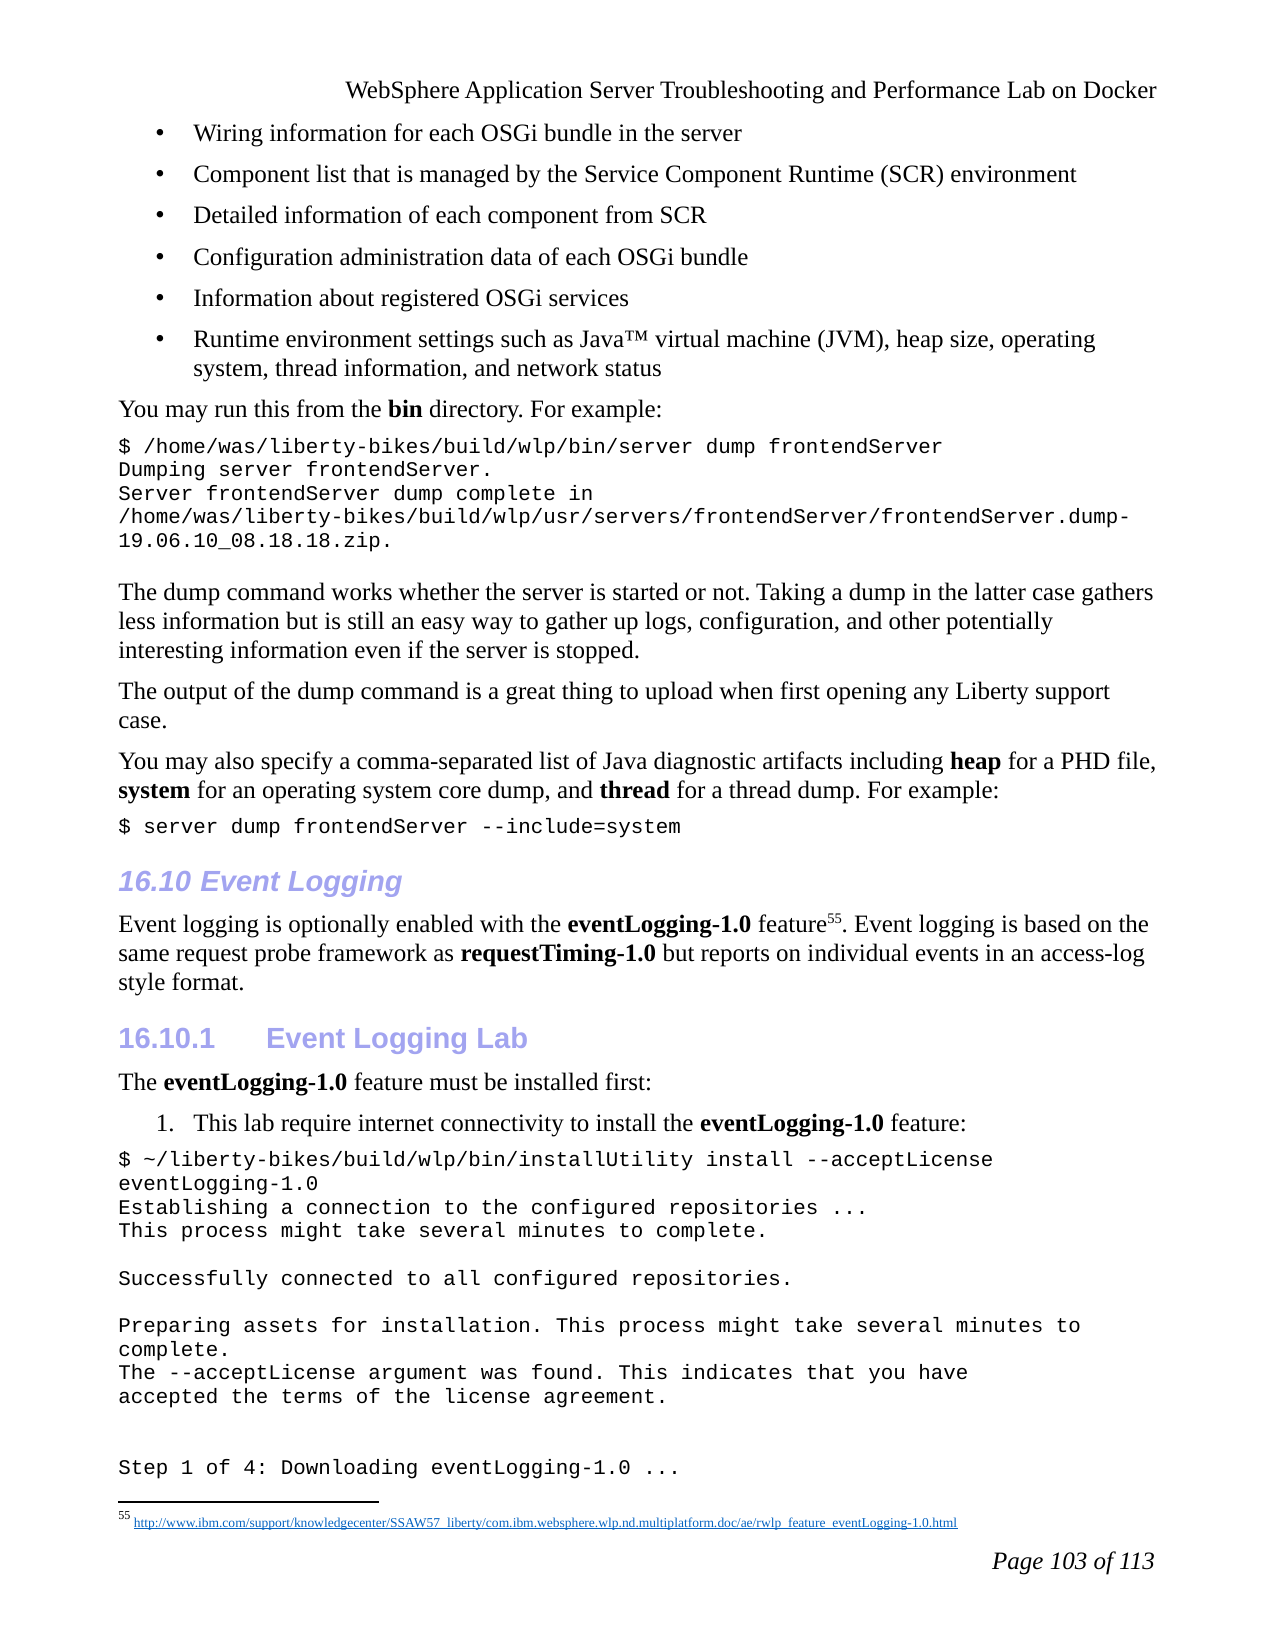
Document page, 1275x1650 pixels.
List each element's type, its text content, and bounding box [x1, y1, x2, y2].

list Configuration administration data of each OSGi bundle [156, 242, 1157, 271]
text The --acceptLicense argument was found. This indicates that you have [118, 1362, 1157, 1386]
text You may also specify a comma-separated list of Java diagnostic artifacts including heap for a PHD file, system for an operating system core dump, and thread for a thread dump. For example: [118, 746, 1157, 804]
text $ server dump frontendServer --include=system [118, 816, 1157, 863]
text This process might take several minutes to complete. [118, 1220, 1157, 1244]
text The dump command works whether the server is started or not. Taking a dump in the latter case gathers less information but is still an easy way to gather up logs, configuration, and other potentially interesting information even if the server is stopped. [118, 577, 1157, 664]
list This lab require internet connectivity to install the eventLogging-1.0 feature: [156, 1108, 1157, 1137]
text Successfully connected to all configured repositories. [118, 1268, 1157, 1291]
subtitle Event Logging [118, 863, 1157, 897]
text Event logging is optionally enabled with the eventLogging-1.0 feature. Event logging is based on the same request probe framework as requestTiming-1.0 but reports on individual events in an access-log style format. [118, 909, 1157, 996]
text $ /home/was/liberty-bikes/build/wlp/bin/server dump frontendServer [118, 436, 1157, 459]
text accepted the terms of the license agreement. [118, 1386, 1157, 1409]
list Component list that is managed by the Service Component Runtime (SCR) environment [156, 159, 1157, 188]
list Wiring information for each OSGi bundle in the server [156, 118, 1157, 147]
text Establishing a connection to the configured repositories ... [118, 1197, 1157, 1220]
subtitle Event Logging Lab [118, 1021, 1157, 1054]
text $ ~/liberty-bikes/build/wlp/bin/installUtility install --acceptLicense eventLogging-1.0 [118, 1149, 1157, 1197]
text Dumping server frontendServer. [118, 459, 1157, 483]
text Server frontendServer dump complete in /home/was/liberty-bikes/build/wlp/usr/servers/frontendServer/frontendServer.dump-19.06.10_08.18.18.zip. [118, 483, 1157, 577]
text You may run this from the bin directory. For example: [118, 394, 1157, 423]
list Detailed information of each component from SCR [156, 201, 1157, 229]
text Preparing assets for installation. This process might take several minutes to complete. [118, 1315, 1157, 1362]
list Runtime environment settings such as Java™ virtual machine (JVM), heap size, operating system, thread information, and network status [156, 324, 1157, 382]
text Step 1 of 4: Downloading eventLogging-1.0 ... [118, 1457, 1157, 1480]
text The eventLogging-1.0 feature must be installed first: [118, 1067, 1157, 1096]
text The output of the dump command is a great thing to upload when first opening any Liberty support case. [118, 676, 1157, 734]
list Information about registered OSGi services [156, 283, 1157, 312]
